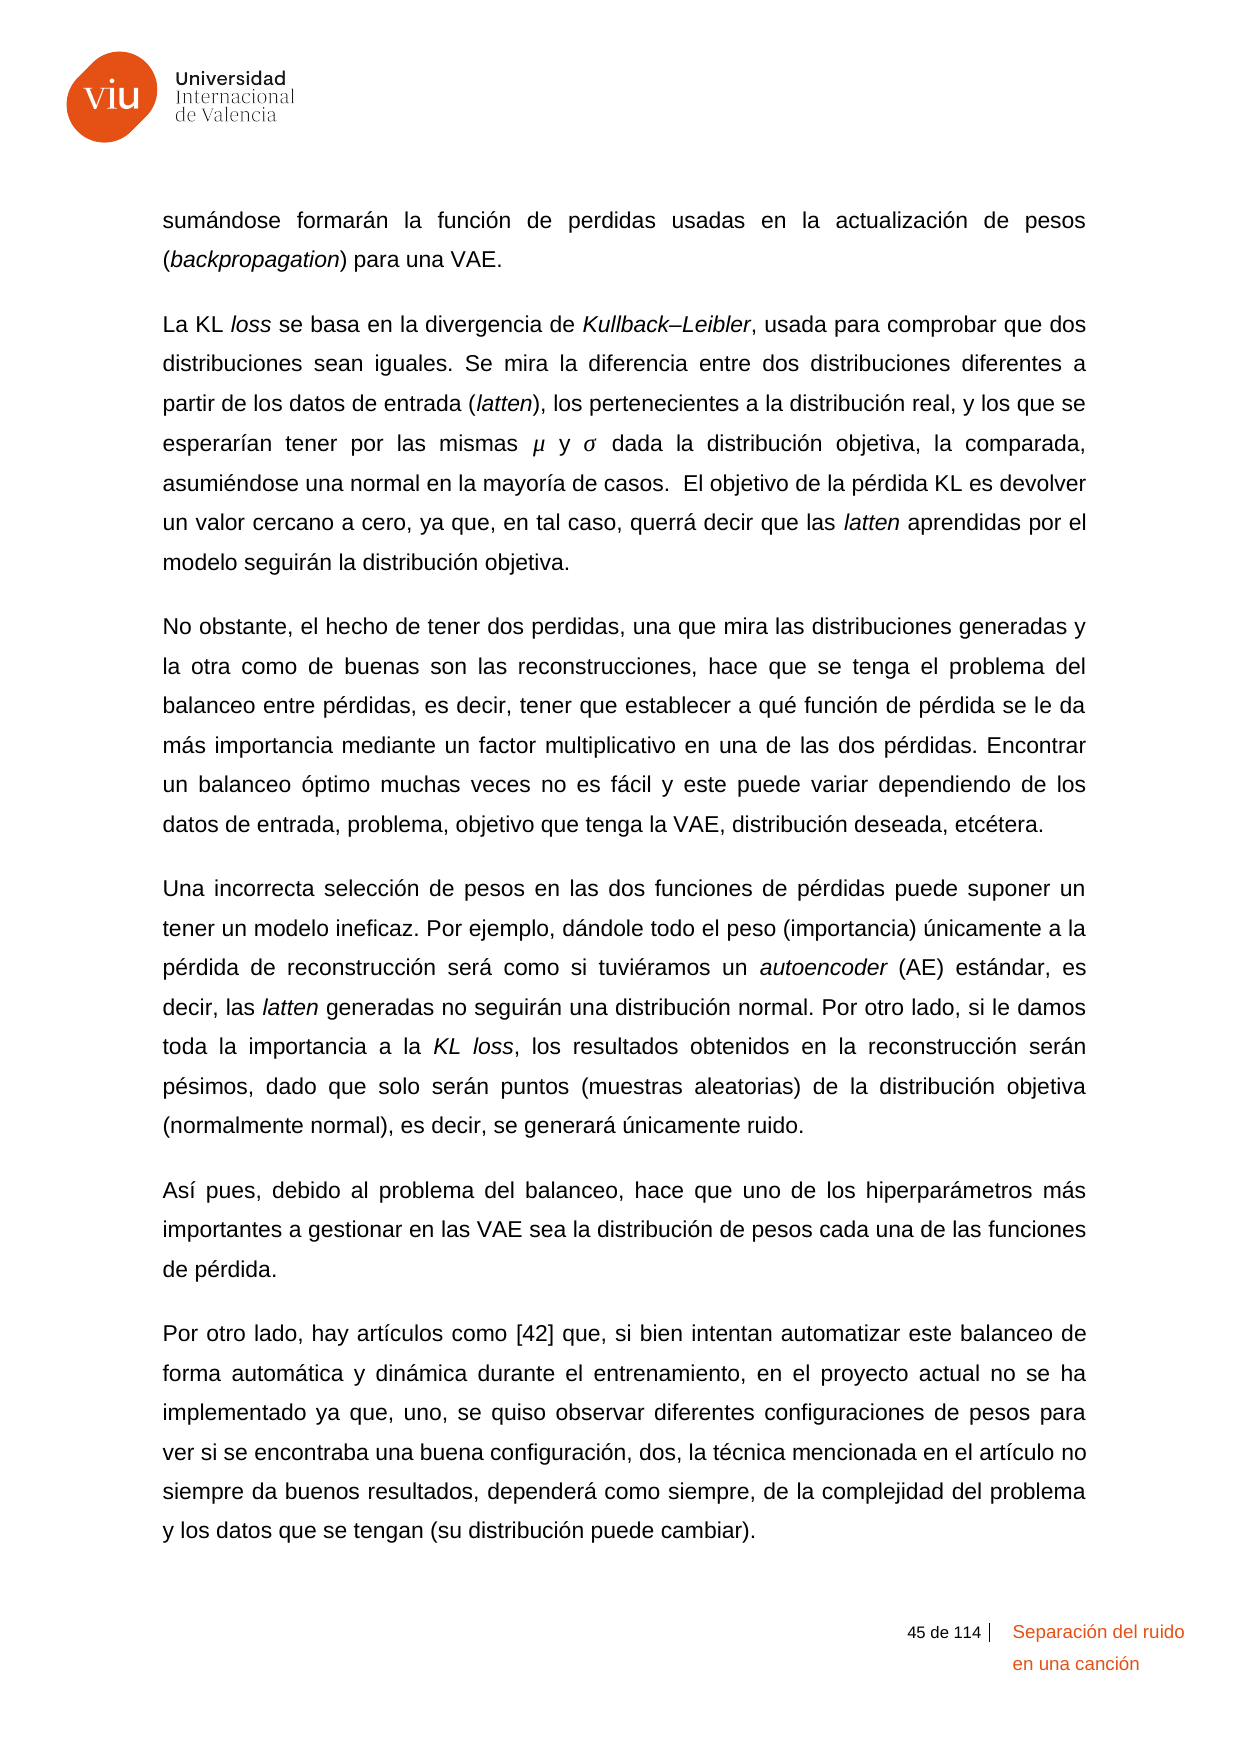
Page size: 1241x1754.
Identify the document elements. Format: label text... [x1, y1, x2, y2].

text No obstante, el hecho de tener dos perdidas, una que mira las distribuciones generadas y la otra como de buenas son las reconstrucciones, hace que se tenga el problema del balanceo entre pérdidas, es decir, tener que establecer a qué función de pérdida se le da más importancia mediante un factor multiplicativo en una de las dos pérdidas. Encontrar un balanceo óptimo muchas veces no es fácil y este puede variar dependiendo de los datos de entrada, problema, objetivo que tenga la VAE, distribución deseada, etcétera. [162, 613, 1087, 837]
text Una incorrecta selección de pesos en las dos funciones de pérdidas puede suponer un tener un modelo ineficaz. Por ejemplo, dándole todo el peso (importancia) únicamente a la pérdida de reconstrucción será como si tuviéramos un autoencoder (AE) estándar, es decir, las latten generadas no seguirán una distribución normal. Por otro lado, si le damos toda la importancia a la KL loss, los resultados obtenidos en la reconstrucción serán pésimos, dado que solo serán puntos (muestras aleatorias) de la distribución objetiva (normalmente normal), es decir, se generará únicamente ruido. [162, 875, 1087, 1138]
picture [45, 29, 316, 165]
text Así pues, debido al problema del balanceo, hace que uno de los hiperparámetros más importantes a gestionar en las VAE sea la distribución de pesos cada una de las funciones de pérdida. [162, 1177, 1087, 1282]
text Por otro lado, hay artículos como que, si bien intentan automatizar este balanceo de forma automática y dinámica durante el entrenamiento, en el proyecto actual no se ha implementado ya que, uno, se quiso observar diferentes configuraciones de pesos para ver si se encontraba una buena configuración, dos, la técnica mencionada en el artículo no siempre da buenos resultados, dependerá como siempre, de la complejidad del problema y los datos que se tengan (su distribución puede cambiar). [162, 1320, 1087, 1544]
text La KL loss se basa en la divergencia de Kullback–Leibler, usada para comprobar que dos distribuciones sean iguales. Se mira la diferencia entre dos distribuciones diferentes a partir de los datos de entrada (latten), los pertenecientes a la distribución real, y los que se esperarían tener por las mismas y dada la distribución objetiva, la comparada, asumiéndose una normal en la mayoría de casos. El objetivo de la pérdida KL es devolver un valor cercano a cero, ya que, en tal caso, querrá decir que las latten aprendidas por el modelo seguirán la distribución objetiva. [162, 311, 1087, 575]
